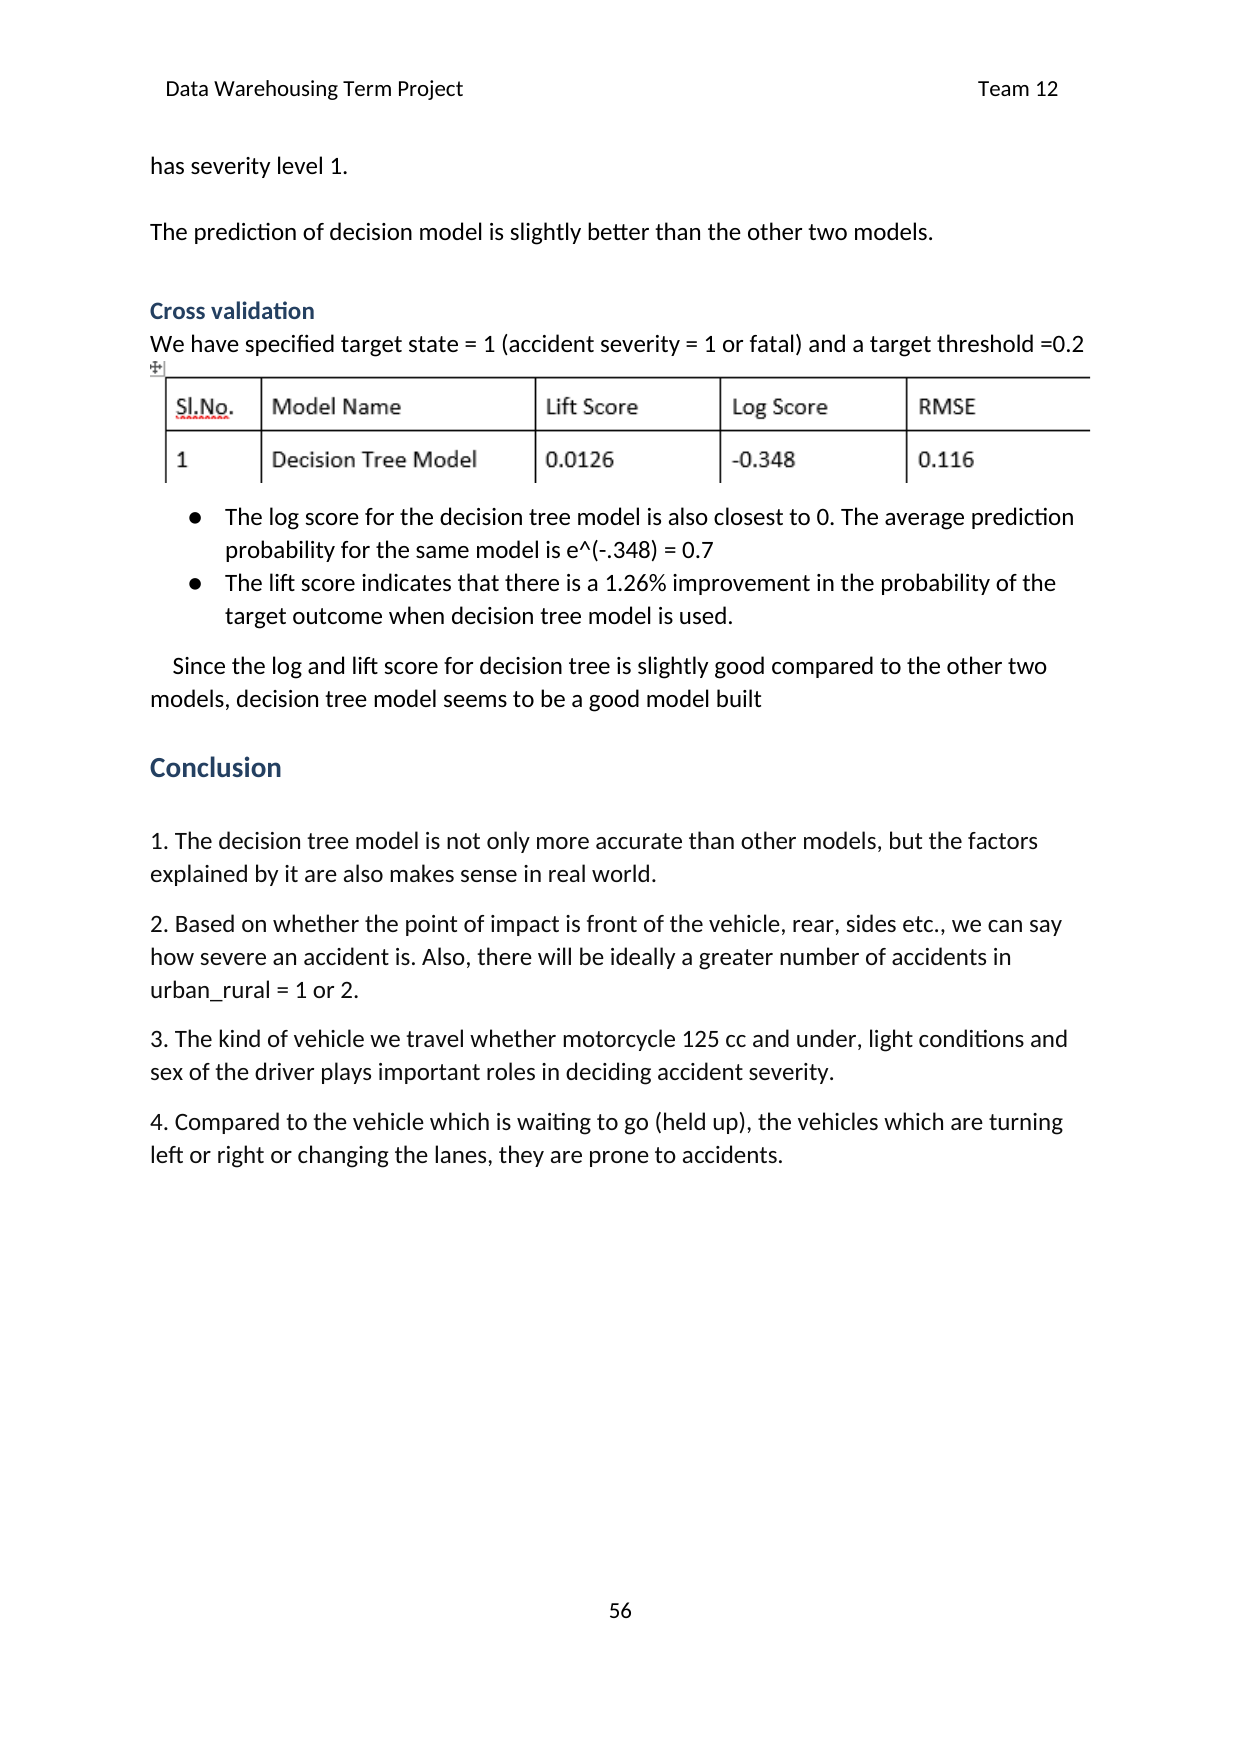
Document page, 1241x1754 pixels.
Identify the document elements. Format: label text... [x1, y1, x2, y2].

picture [150, 361, 1091, 483]
text 2. Based on whether the point of impact is front of the vehicle, rear, sides etc., we can say how severe an accident is. Also, there will be ideally a greater number of accidents in urban_rural = 1 or 2. [150, 908, 1090, 1004]
list The lift score indicates that there is a 1.26% improvement in the probability of the target outcome when decision tree model is used. [187, 567, 1090, 631]
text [150, 150, 1090, 277]
text 4. Compared to the vehicle which is waiting to go (held up), the vehicles which are turning left or right or changing the lanes, they are prone to accidents. [150, 1106, 1090, 1169]
text Since the log and lift score for decision tree is slightly good compared to the other two models, decision tree model seems to be a good model built Conclusion 1. The decision tree model is not only more accurate than other models, but the factors explained by it are also makes sense in real world. [150, 650, 1090, 889]
text 3. The kind of vehicle we travel whether motorcycle 125 cc and under, light conditions and sex of the driver plays important roles in deciding accident severity. [150, 1023, 1090, 1087]
list The log score for the decision tree model is also closest to 0. The average prediction probability for the same model is e^(-.348) = 0.7 [187, 501, 1090, 565]
text Cross validation We have specified target state = 1 (accident severity = 1 or fatal) and a target threshold =0.2 [150, 295, 1090, 361]
